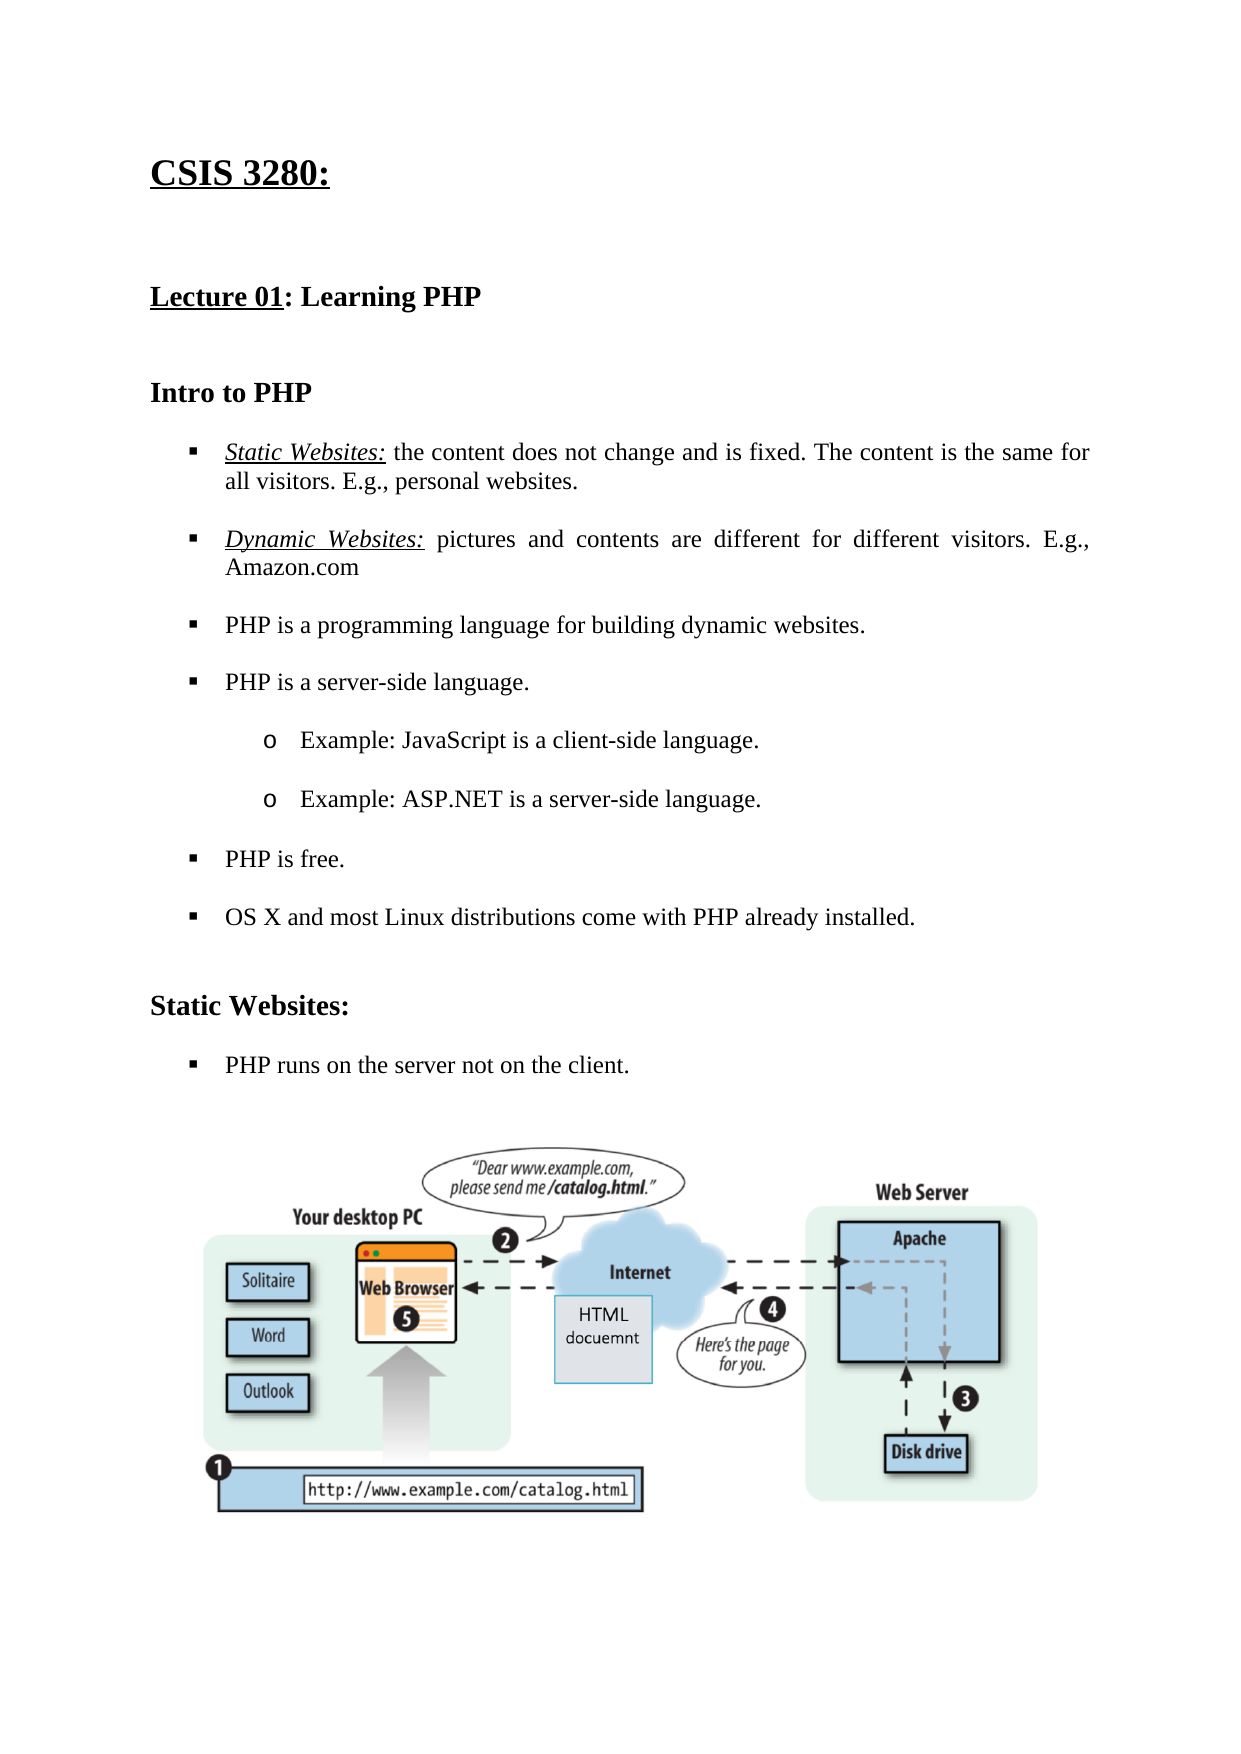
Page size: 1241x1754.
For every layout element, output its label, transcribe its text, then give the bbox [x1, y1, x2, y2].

text Lecture 01: Learning PHP [150, 279, 1090, 313]
list Dynamic Websites: pictures and contents are different for different visitors. E.g., Amazon.com [187, 524, 1090, 581]
list Static Websites: the content does not change and is fixed. The content is the same for all visitors. E.g., personal websites. [187, 437, 1090, 495]
list PHP runs on the server not on the client. [187, 1050, 1090, 1079]
list PHP is a server-side language. [187, 667, 1090, 696]
list Example: JavaScript is a client-side language. [262, 725, 1090, 756]
list OS X and most Linux distributions come with PHP already installed. [187, 902, 1090, 930]
text Static Websites: [150, 988, 1090, 1021]
list PHP is free. [187, 844, 1090, 873]
list PHP is a programming language for building dynamic websites. [187, 610, 1090, 639]
text Intro to PHP [150, 375, 1090, 409]
list Example: ASP.NET is a server-side language. [262, 784, 1090, 815]
picture [150, 1136, 1091, 1526]
text CSIS 3280: [150, 150, 1090, 193]
